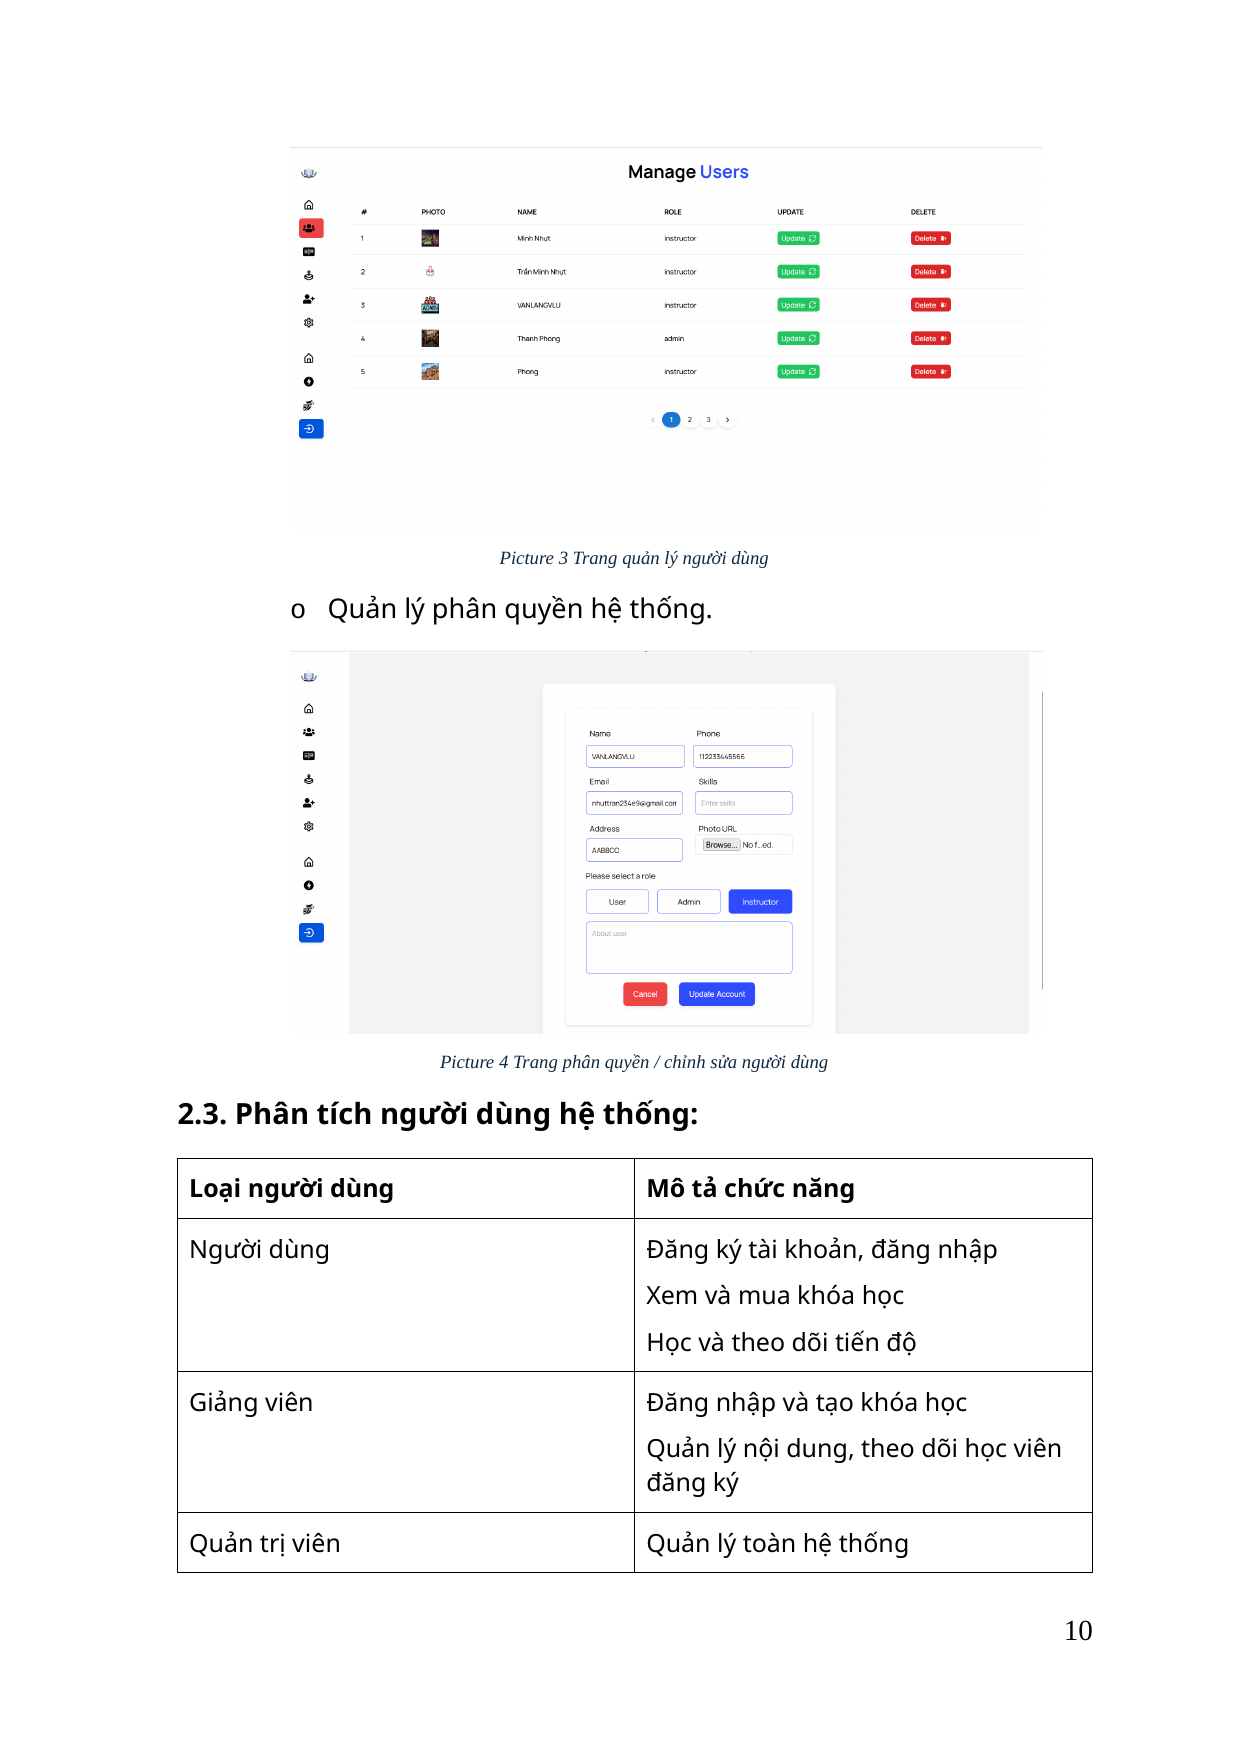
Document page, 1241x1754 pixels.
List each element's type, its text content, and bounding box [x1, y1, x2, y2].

picture [289, 650, 1044, 1034]
subtitle 2.3. Phân tích người dùng hệ thống: [177, 1093, 1092, 1133]
table_cell Đăng ký tài khoản, đăng nhập Xem và mua khóa học Học và theo dõi tiến độ [635, 1219, 1092, 1371]
picture [289, 147, 1043, 530]
table_header Mô tả chức năng [635, 1159, 1092, 1218]
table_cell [635, 1513, 1092, 1572]
table_cell Quản trị viên [178, 1513, 634, 1572]
list Quản lý phân quyền hệ thống. [290, 590, 1092, 627]
table_cell Đăng nhập và tạo khóa học Quản lý nội dung, theo dõi học viên đăng ký [635, 1372, 1092, 1512]
table_header Loại người dùng [178, 1159, 634, 1218]
table_cell Giảng viên [178, 1372, 634, 1512]
table_cell Người dùng [178, 1219, 634, 1371]
